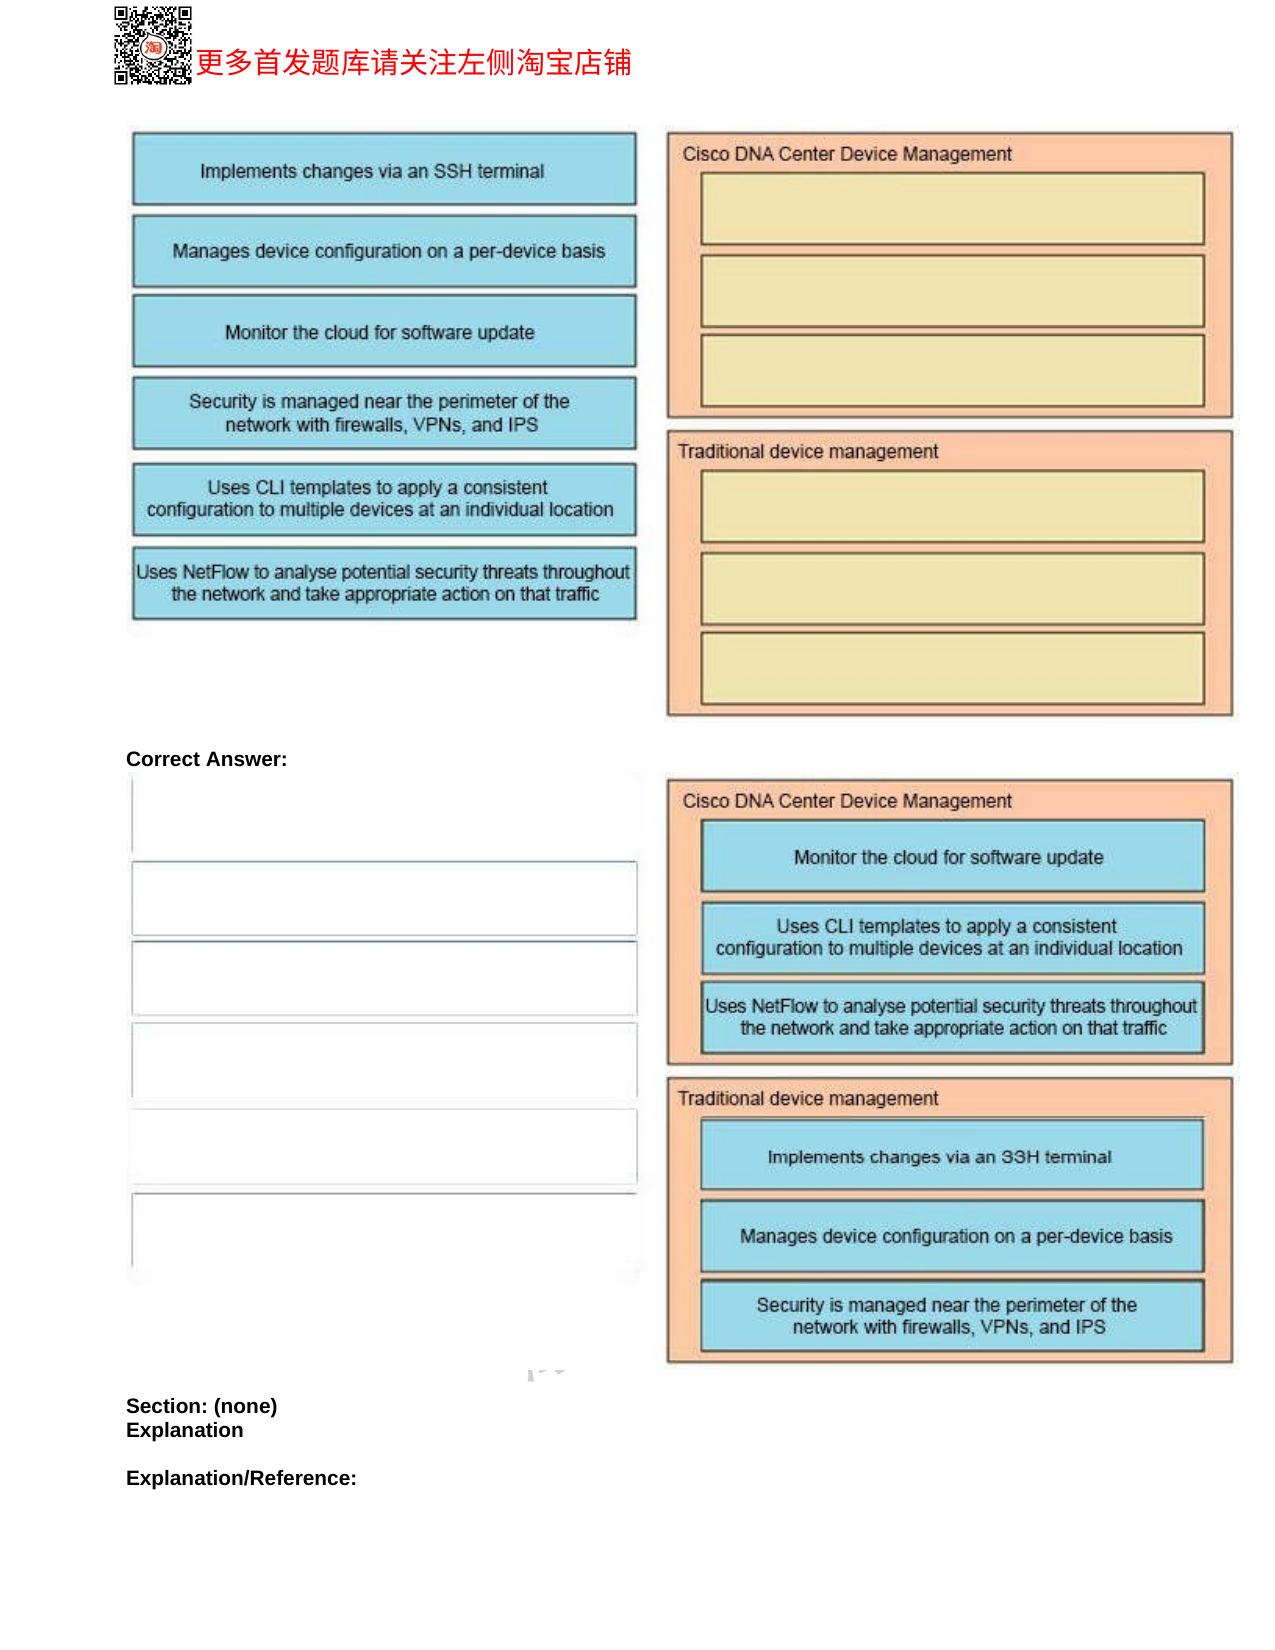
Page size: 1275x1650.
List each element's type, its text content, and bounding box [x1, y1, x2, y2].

text Explanation/Reference: [126, 1466, 1260, 1490]
text Correct Answer: [126, 747, 1260, 771]
picture [127, 771, 1240, 1384]
picture [109, 1, 197, 90]
text Section: (none) Explanation [126, 1394, 279, 1442]
picture [127, 125, 1240, 747]
